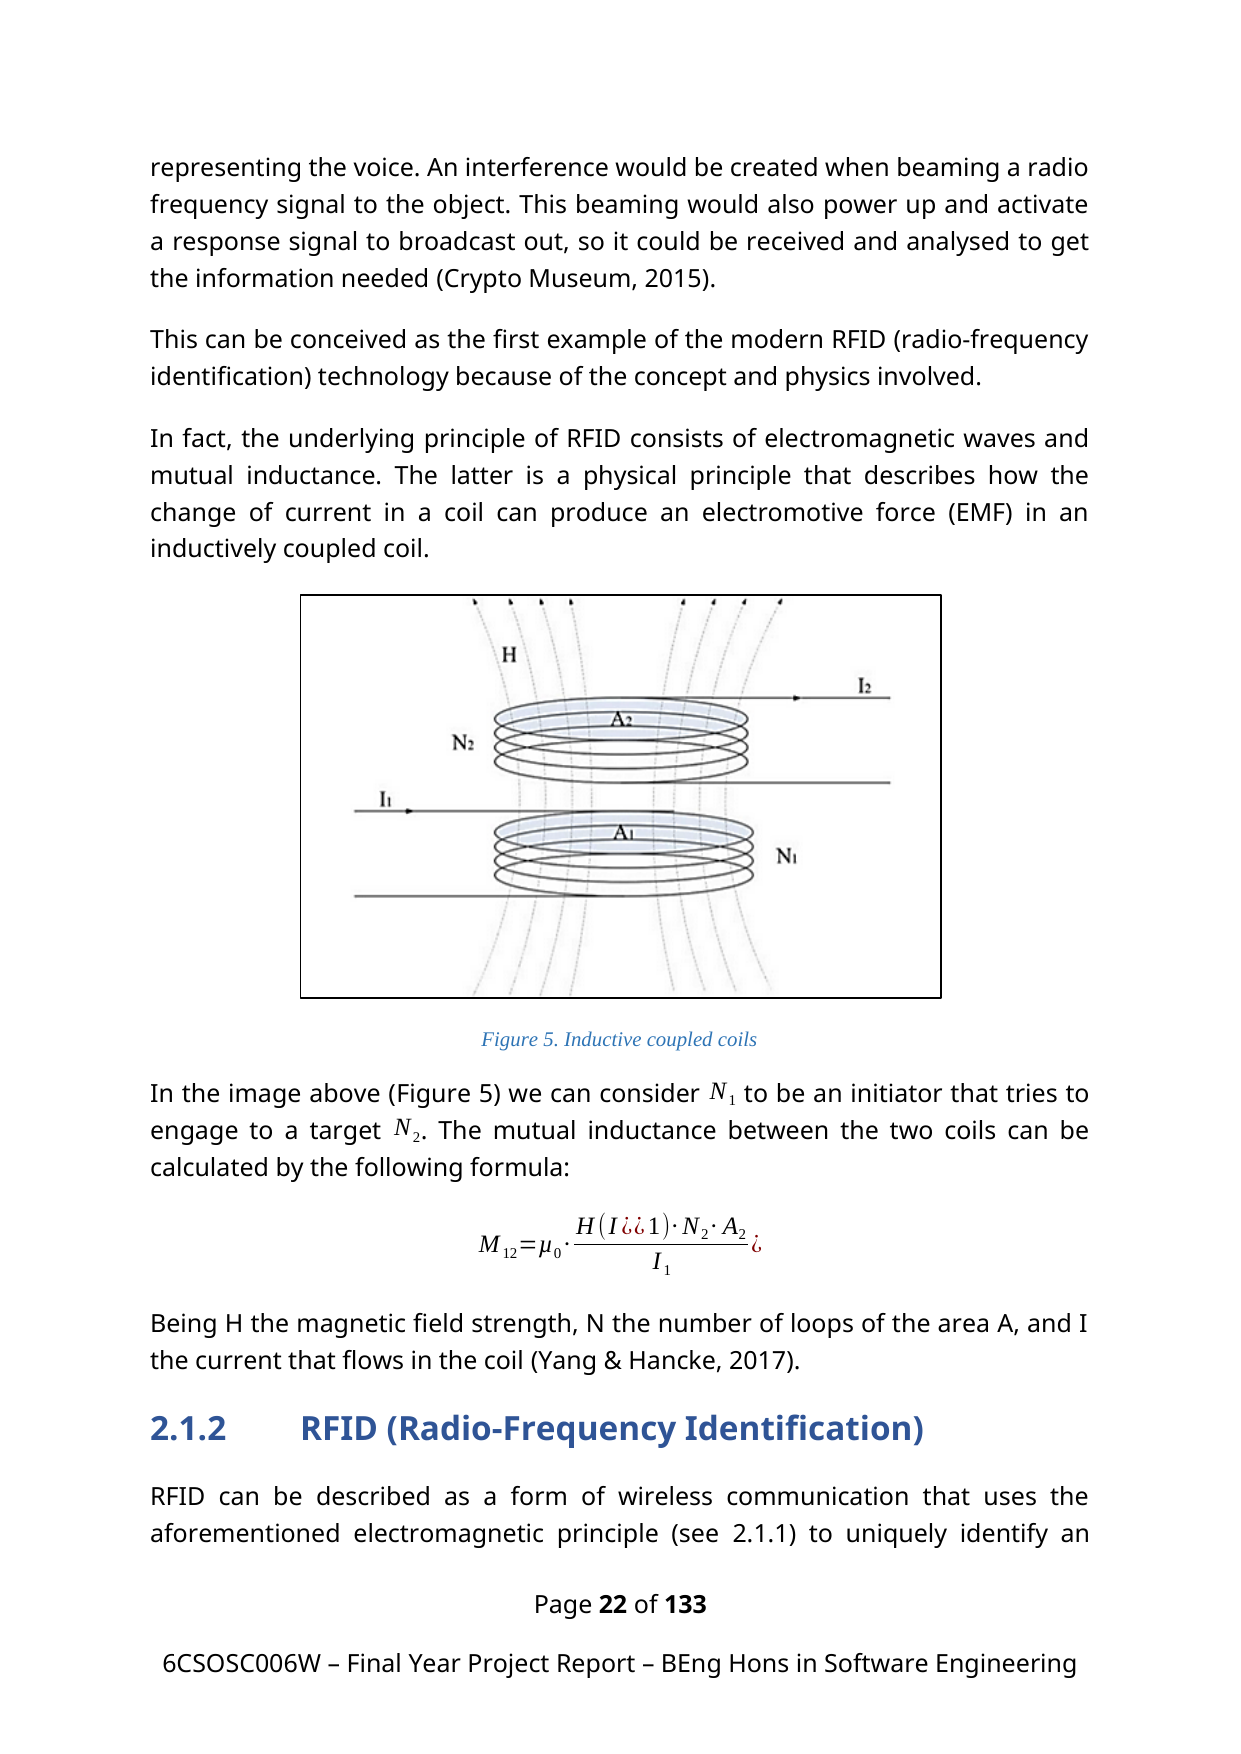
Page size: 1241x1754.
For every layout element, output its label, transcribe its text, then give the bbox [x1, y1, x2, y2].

subtitle RFID (Radio-Frequency Identification) [150, 1404, 1090, 1450]
text Being H the magnetic field strength, N the number of loops of the area A, and I the current that flows in the coil. [150, 1306, 1090, 1377]
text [150, 1478, 1090, 1549]
text In fact, the underlying principle of RFID consists of electromagnetic waves and mutual inductance. The latter is a physical principle that describes how the change of current in a coil can produce an electromotive force (EMF) in an inductively coupled coil. [150, 421, 1090, 565]
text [150, 150, 1090, 294]
text Figure 5. Inductive coupled coils [150, 1027, 1090, 1051]
text This can be conceived as the first example of the modern RFID (radio-frequency identification) technology because of the concept and physics involved. [150, 322, 1090, 393]
picture [301, 596, 940, 997]
text In the image above (Figure 5) we can consider to be an initiator that tries to engage to a target . The mutual inductance between the two coils can be calculated by the following formula: [150, 1076, 1090, 1183]
